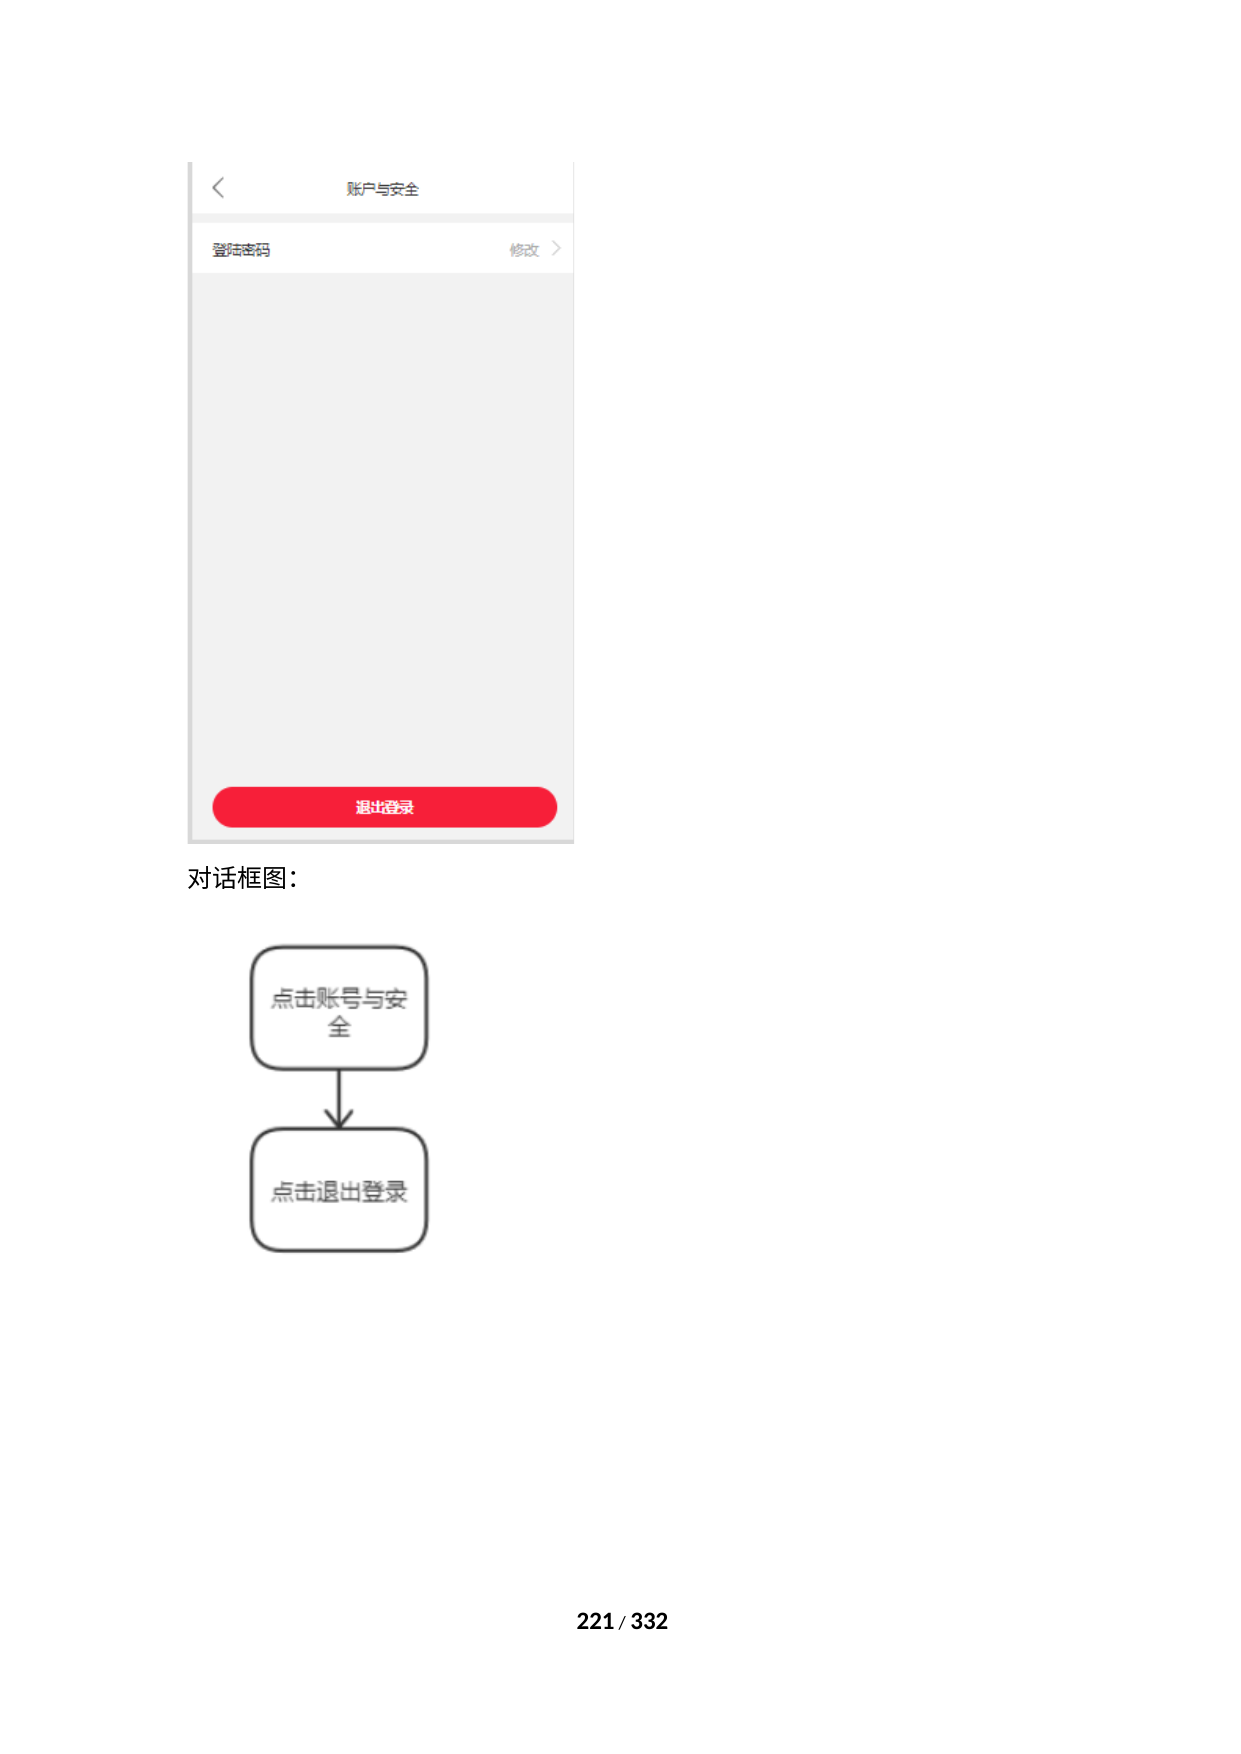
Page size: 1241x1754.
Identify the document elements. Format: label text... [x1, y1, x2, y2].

text 对话框图： [187, 844, 1053, 909]
picture [187, 162, 575, 844]
picture [187, 920, 515, 1289]
